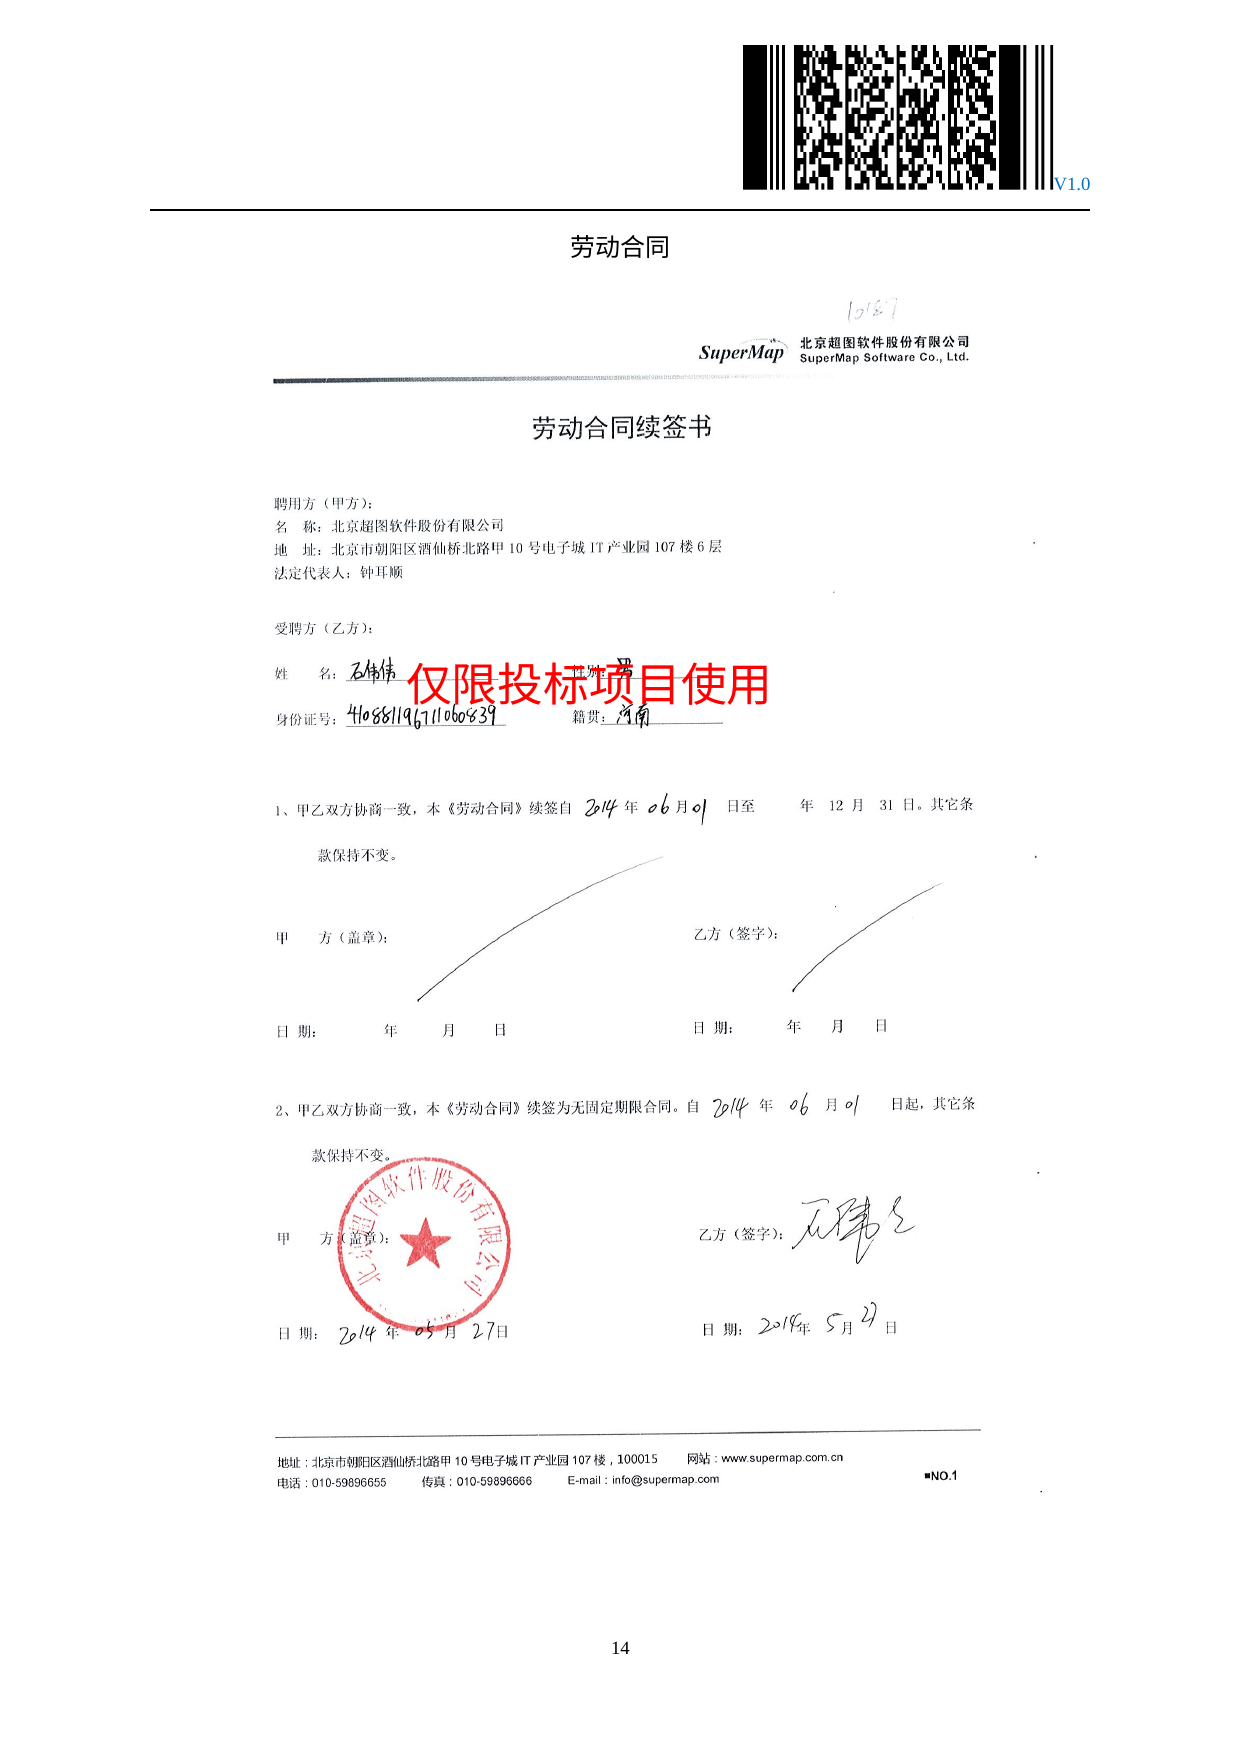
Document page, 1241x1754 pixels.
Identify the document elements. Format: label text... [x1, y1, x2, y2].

picture [742, 44, 1054, 191]
picture [188, 290, 1052, 1515]
text 劳动合同 [150, 228, 1090, 264]
